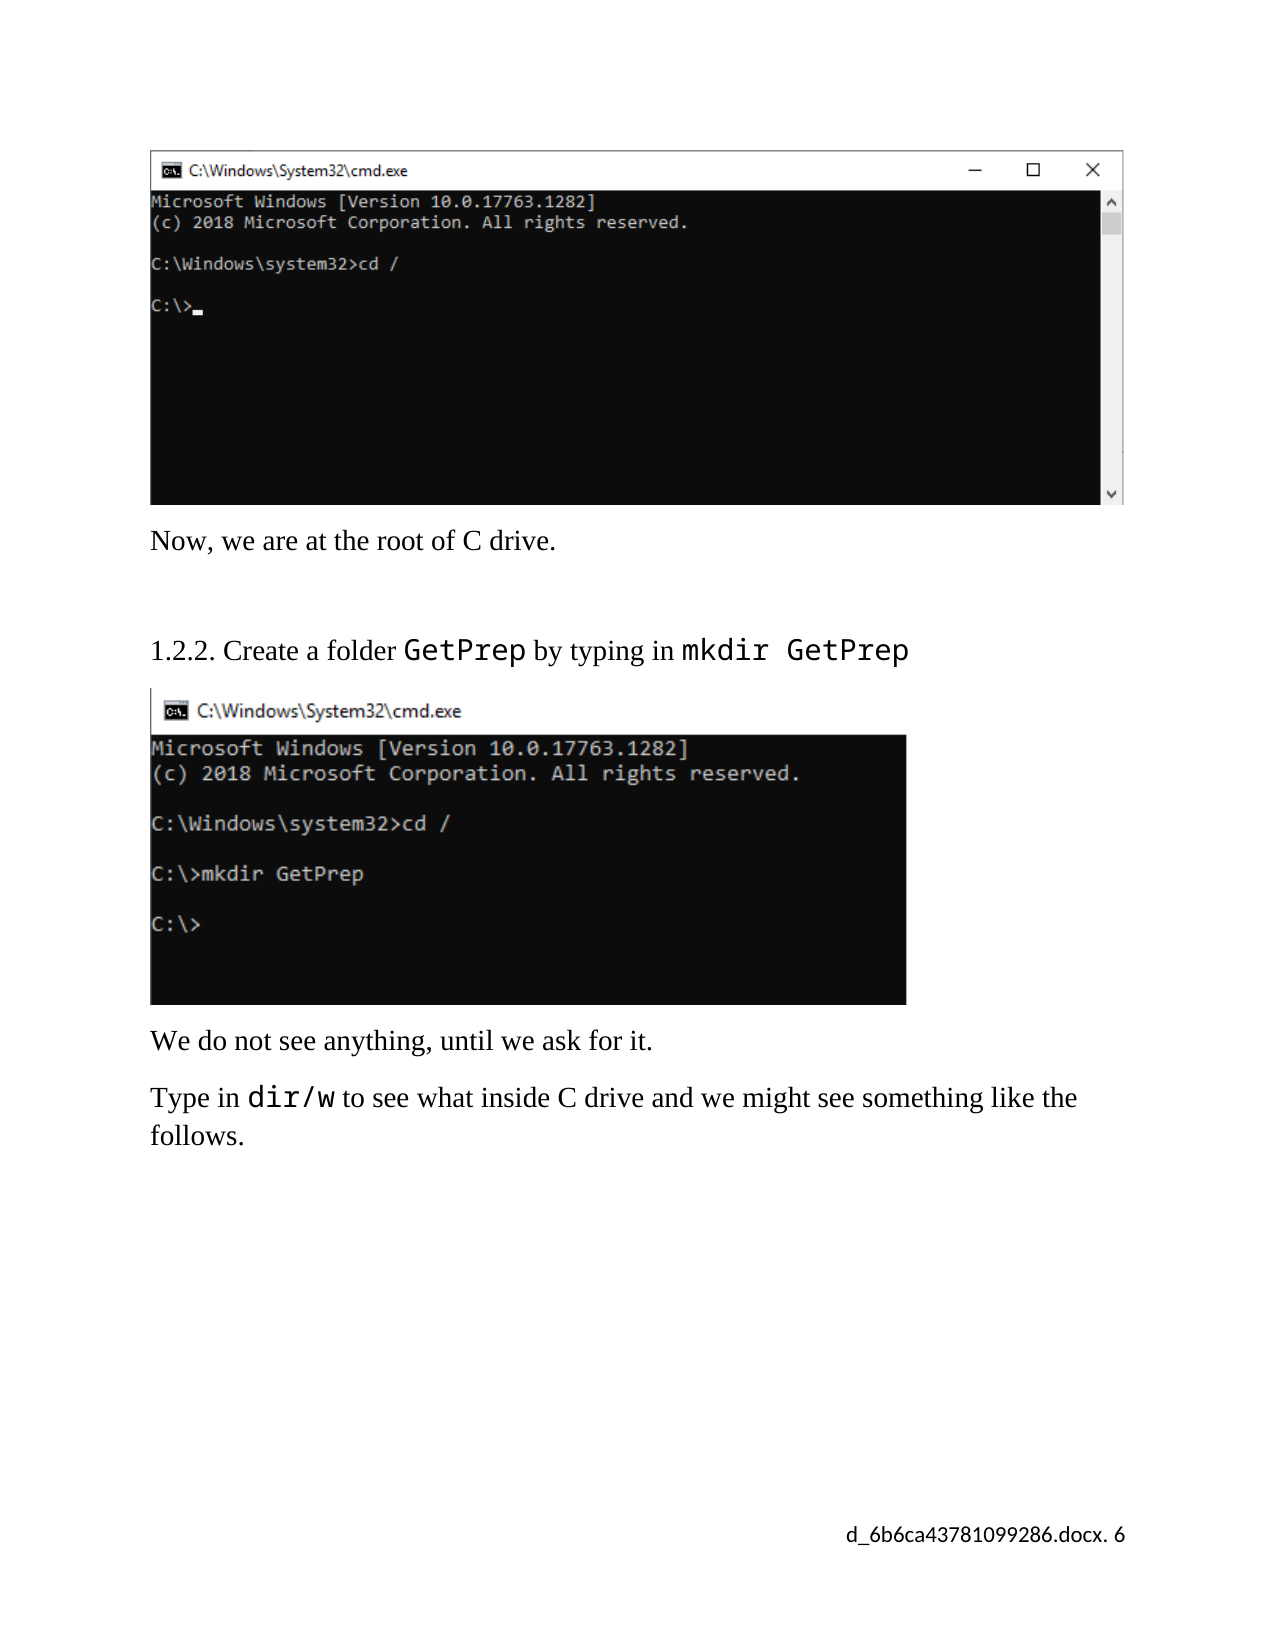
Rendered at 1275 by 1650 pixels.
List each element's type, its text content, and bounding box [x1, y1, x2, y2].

text 1.2.2. Create a folder GetPrep by typing in mkdir GetPrep [150, 629, 1125, 669]
picture [150, 688, 907, 1005]
text Type in dir/w to see what inside C drive and we might see something like the follows. [150, 1076, 1125, 1152]
picture [150, 150, 1124, 505]
text We do not see anything, until we ask for it. [150, 1023, 1125, 1057]
text Now, we are at the root of C drive. [150, 523, 1125, 557]
